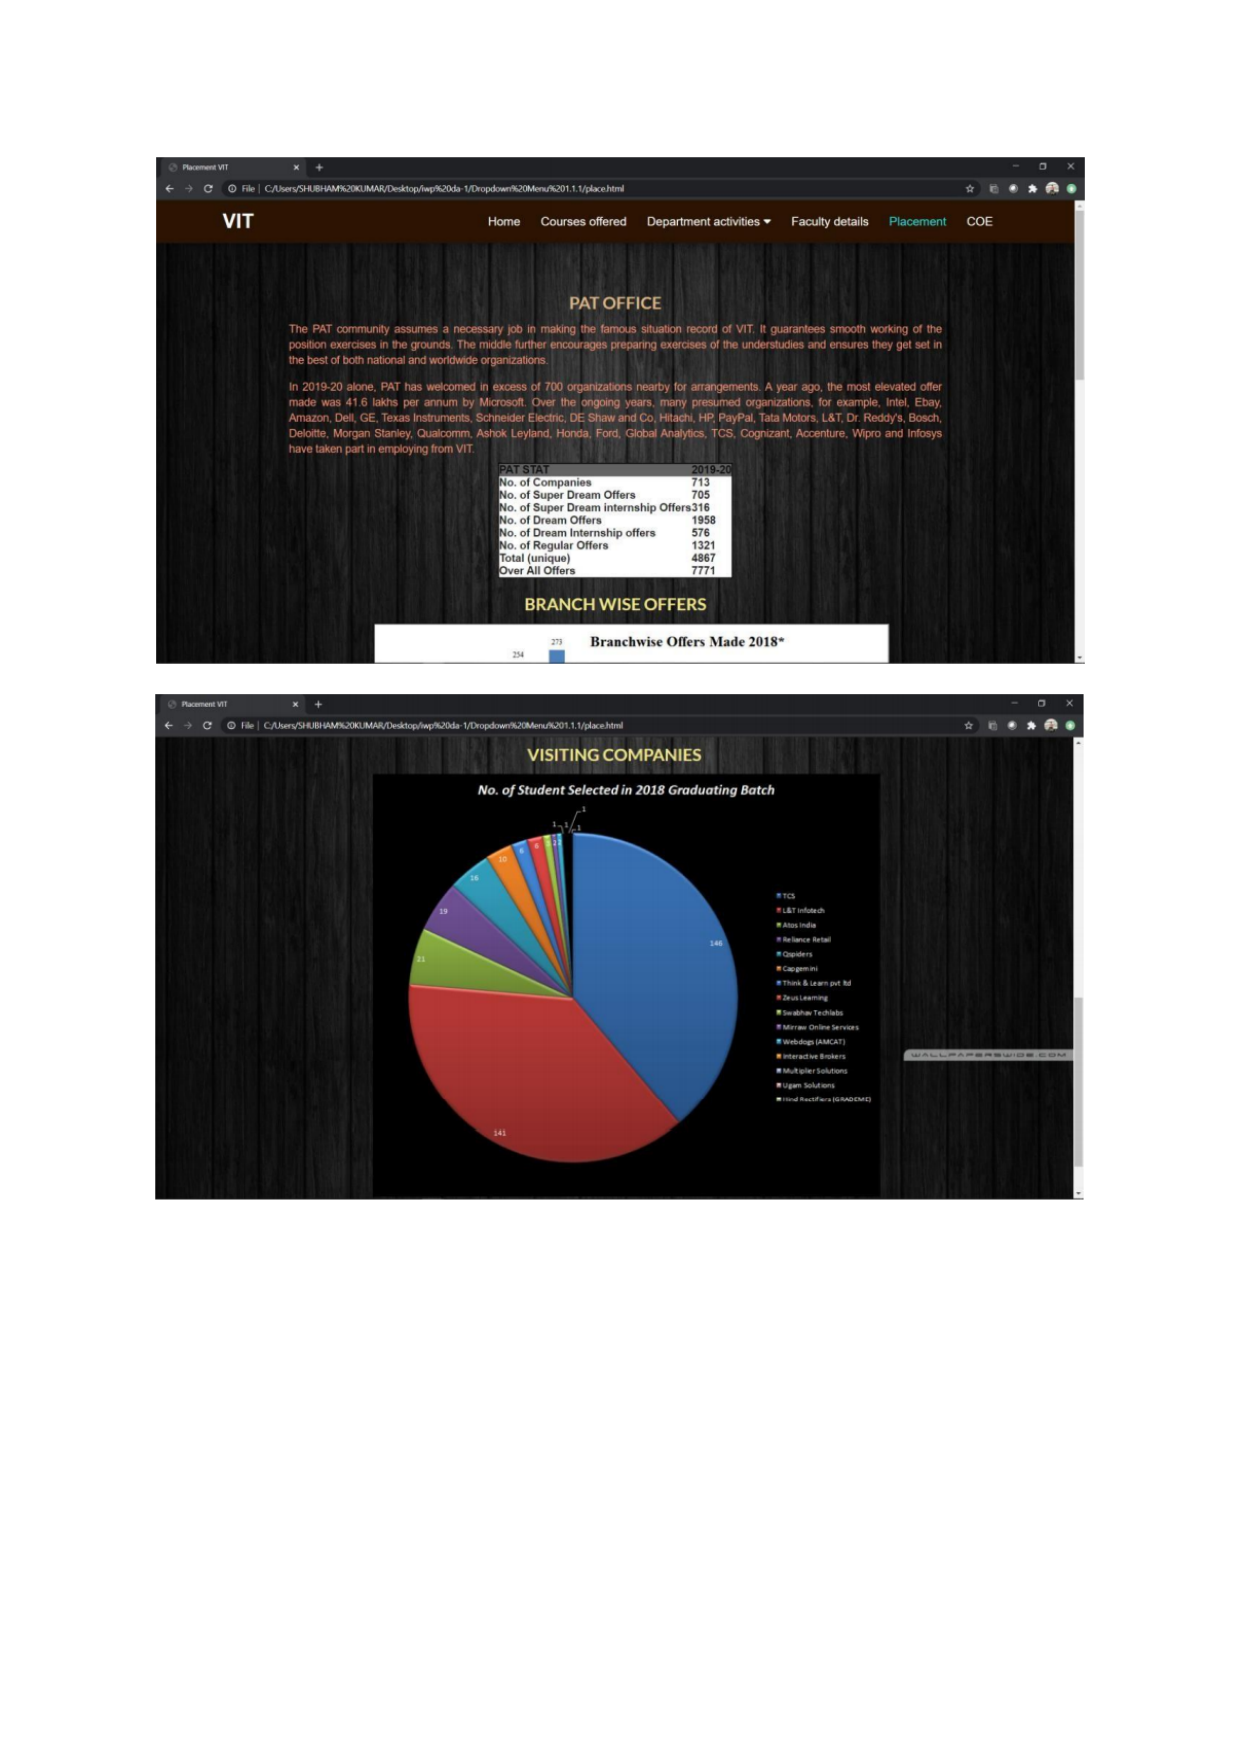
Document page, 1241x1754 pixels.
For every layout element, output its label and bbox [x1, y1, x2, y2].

picture [150, 691, 1091, 1208]
picture [150, 150, 1091, 673]
